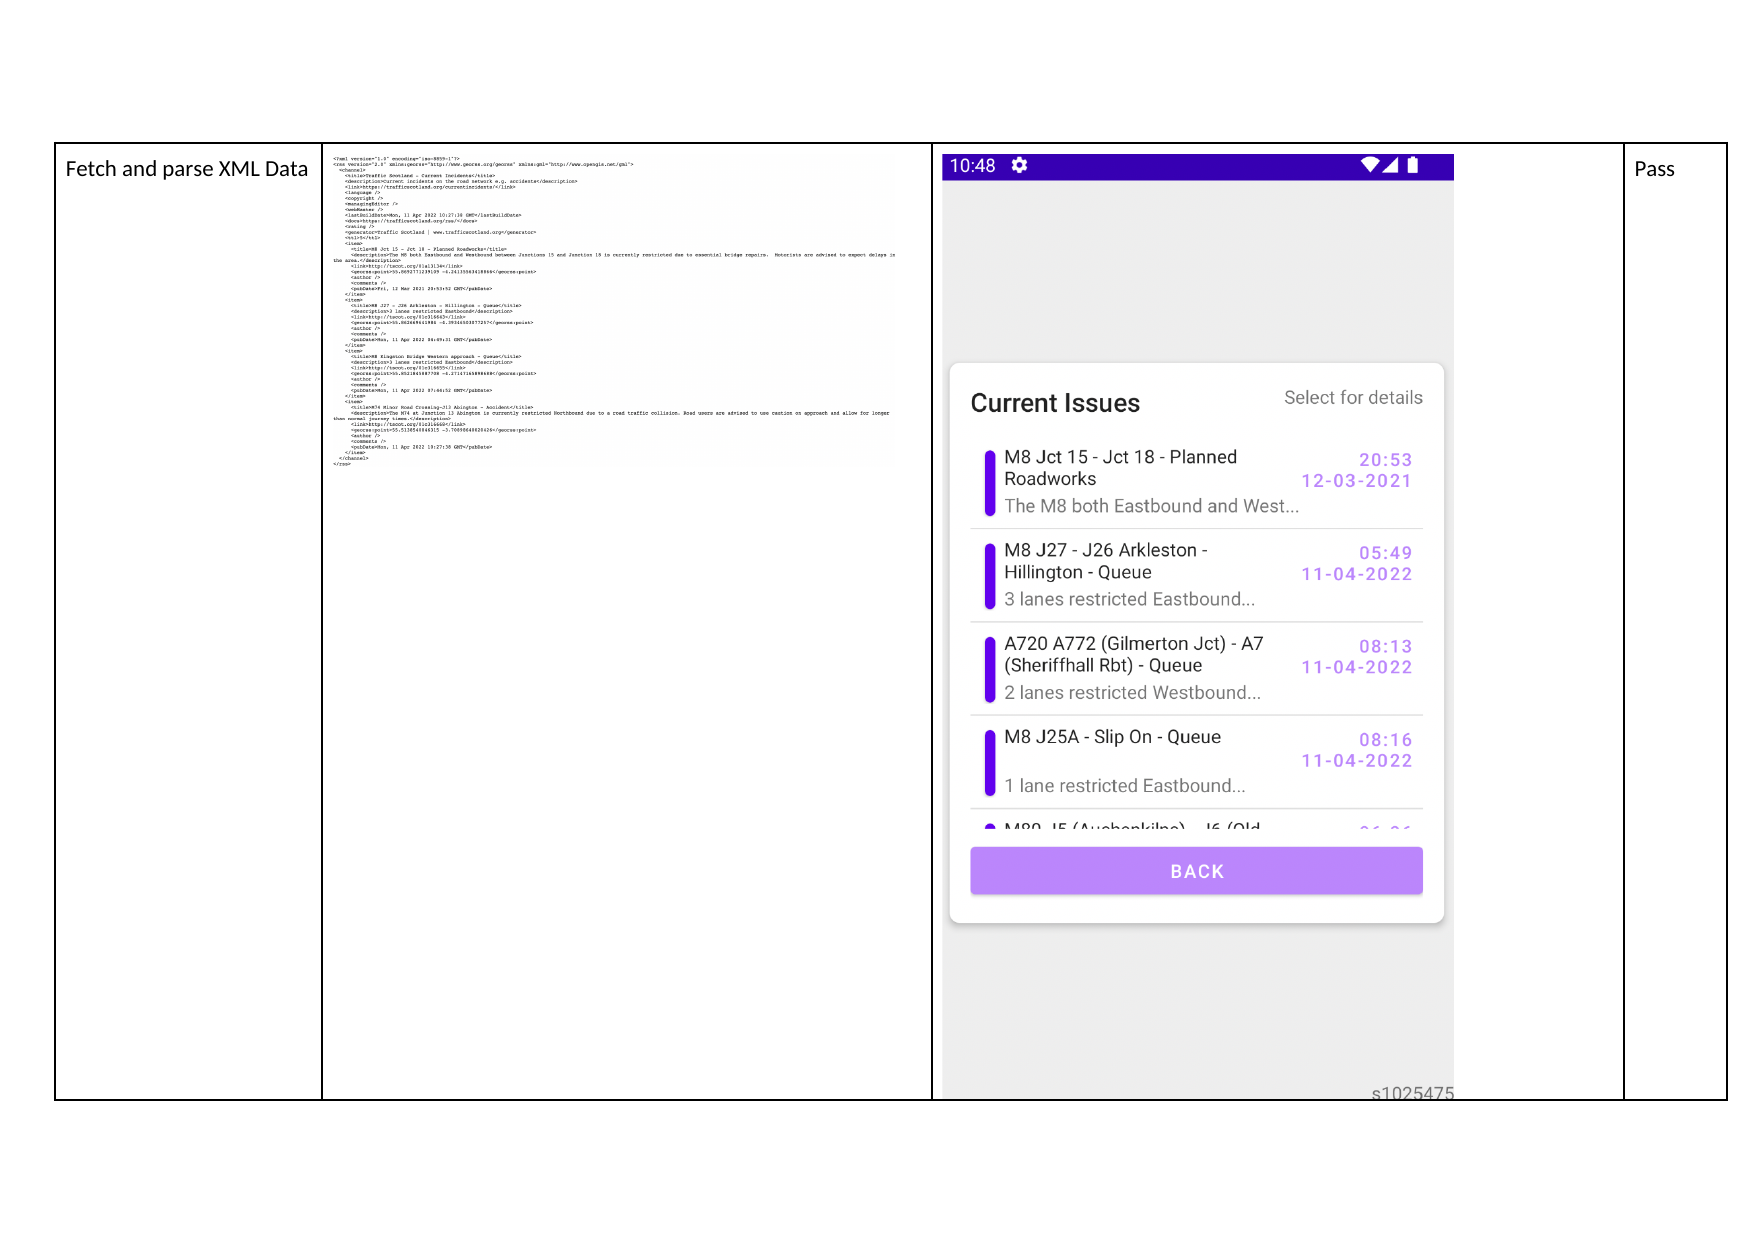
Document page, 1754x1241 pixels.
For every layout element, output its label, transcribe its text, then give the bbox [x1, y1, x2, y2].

picture [332, 154, 896, 467]
table_cell Fetch and parse XML Data [56, 144, 321, 1099]
table_cell [323, 144, 931, 1099]
table_cell [933, 144, 1623, 1099]
picture [942, 154, 1454, 1099]
table_cell Pass [1625, 144, 1726, 1099]
